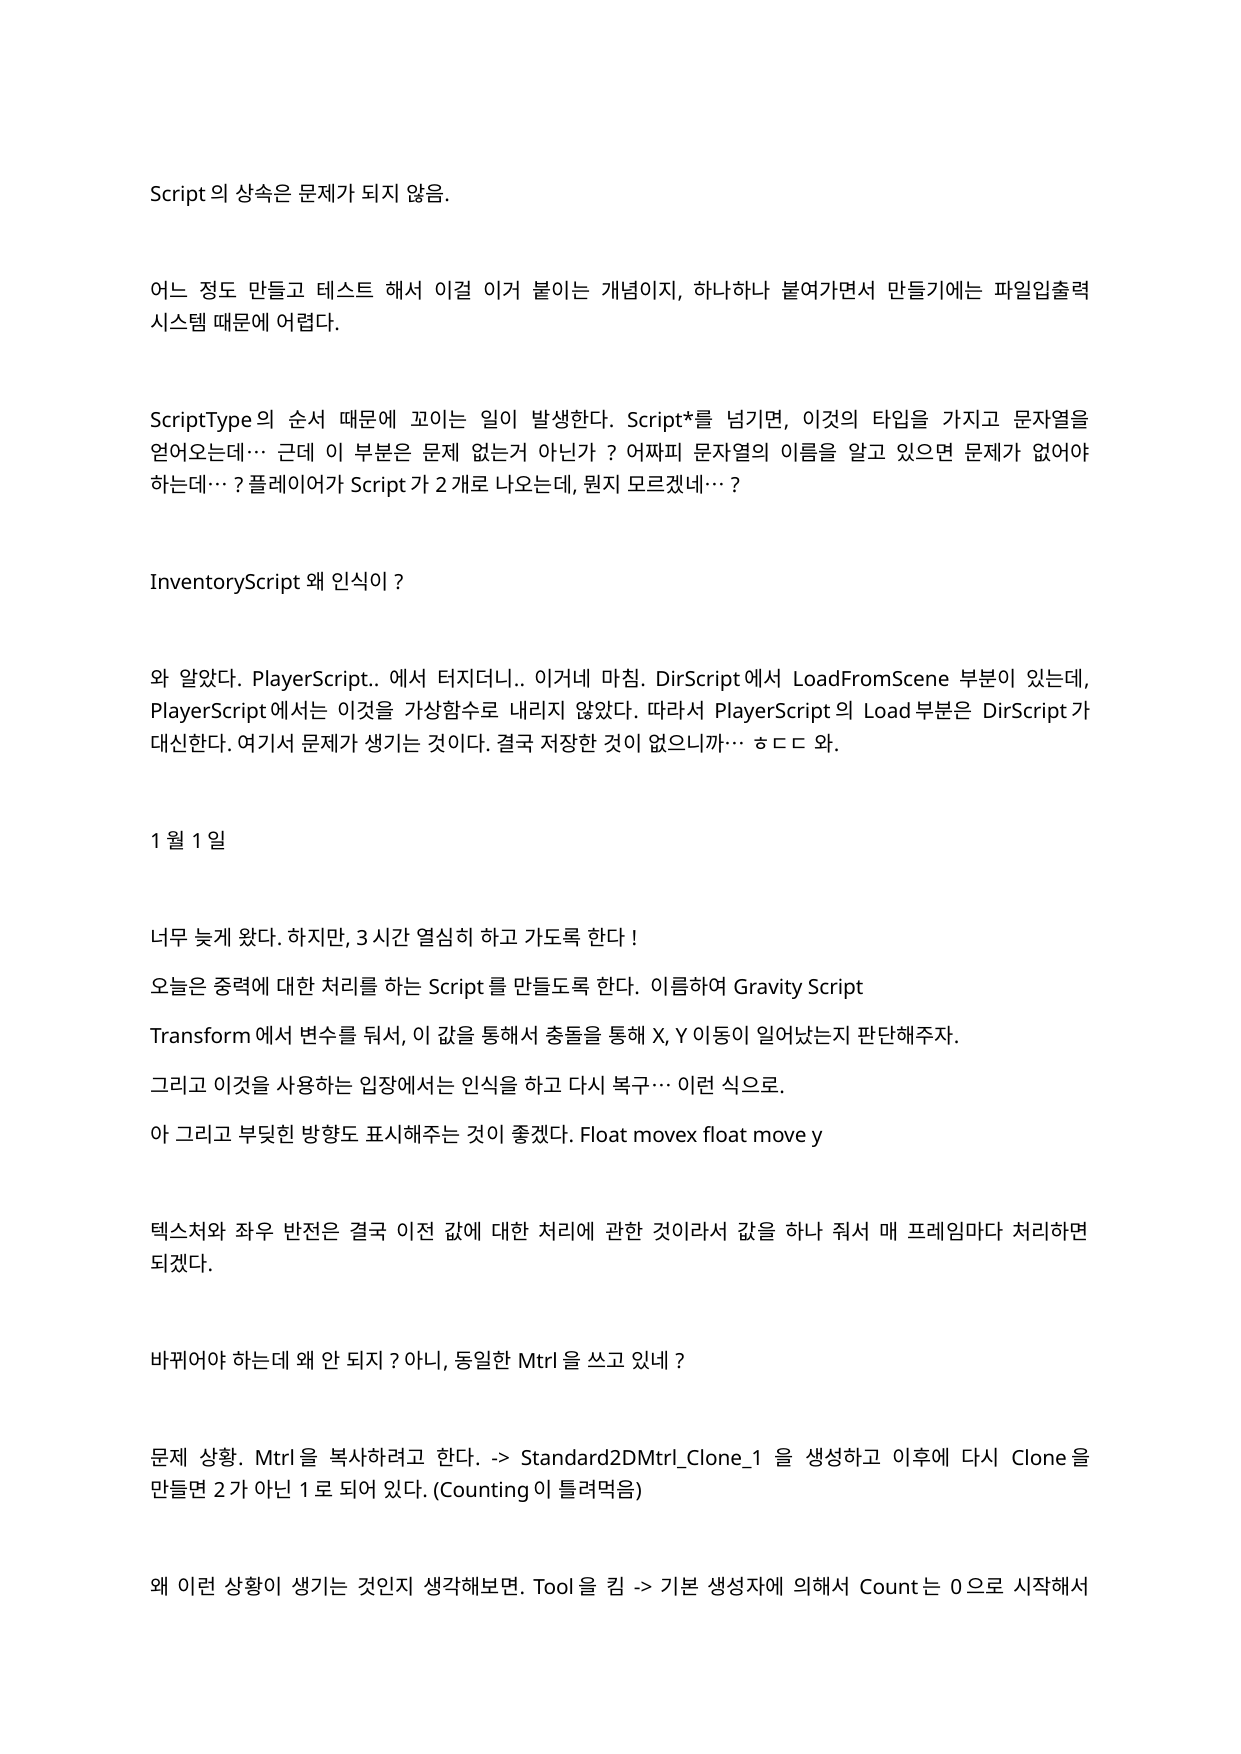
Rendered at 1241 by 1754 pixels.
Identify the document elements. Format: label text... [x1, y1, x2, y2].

text 바뀌어야 하는데 왜 안 되지 ? 아니, 동일한 Mtrl을 쓰고 있네 ? [150, 1344, 1090, 1374]
text 문제 상황. Mtrl을 복사하려고 한다. -> Standard2DMtrl_Clone_1 을 생성하고 이후에 다시 Clone을 만들면 2가 아닌 1로 되어 있다. (Counting이 틀려먹음) [150, 1441, 1090, 1504]
text 아 그리고 부딪힌 방향도 표시해주는 것이 좋겠다. Float movex float move y [150, 1118, 1090, 1148]
text Transform에서 변수를 둬서, 이 값을 통해서 충돌을 통해 X, Y 이동이 일어났는지 판단해주자. [150, 1019, 1090, 1050]
text 어느 정도 만들고 테스트 해서 이걸 이거 붙이는 개념이지, 하나하나 붙여가면서 만들기에는 파일입출력 시스템 때문에 어렵다. [150, 274, 1090, 337]
text InventoryScript 왜 인식이 ? [150, 565, 1090, 596]
text 와 알았다. PlayerScript.. 에서 터지더니.. 이거네 마침. DirScript에서 LoadFromScene 부분이 있는데, PlayerScript에서는 이것을 가상함수로 내리지 않았다. 따라서 PlayerScript의 Load부분은 DirScript가 대신한다. 여기서 문제가 생기는 것이다. 결국 저장한 것이 없으니까… ㅎㄷㄷ 와. [150, 662, 1090, 758]
text 너무 늦게 왔다. 하지만, 3시간 열심히 하고 가도록 한다 ! [150, 921, 1090, 951]
text 텍스처와 좌우 반전은 결국 이전 값에 대한 처리에 관한 것이라서 값을 하나 줘서 매 프레임마다 처리하면 되겠다. [150, 1215, 1090, 1278]
text 오늘은 중력에 대한 처리를 하는 Script를 만들도록 한다. 이름하여 Gravity Script [150, 970, 1090, 1000]
text ScriptType의 순서 때문에 꼬이는 일이 발생한다. Script*를 넘기면, 이것의 타입을 가지고 문자열을 얻어오는데… 근데 이 부분은 문제 없는거 아닌가 ? 어짜피 문자열의 이름을 알고 있으면 문제가 없어야 하는데… ? 플레이어가 Script가 2개로 나오는데, 뭔지 모르겠네… ? [150, 403, 1090, 499]
text 그리고 이것을 사용하는 입장에서는 인식을 하고 다시 복구… 이런 식으로. [150, 1069, 1090, 1099]
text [150, 1570, 1090, 1601]
text Script의 상속은 문제가 되지 않음. [150, 177, 1090, 207]
text 1월 1일 [150, 824, 1090, 854]
